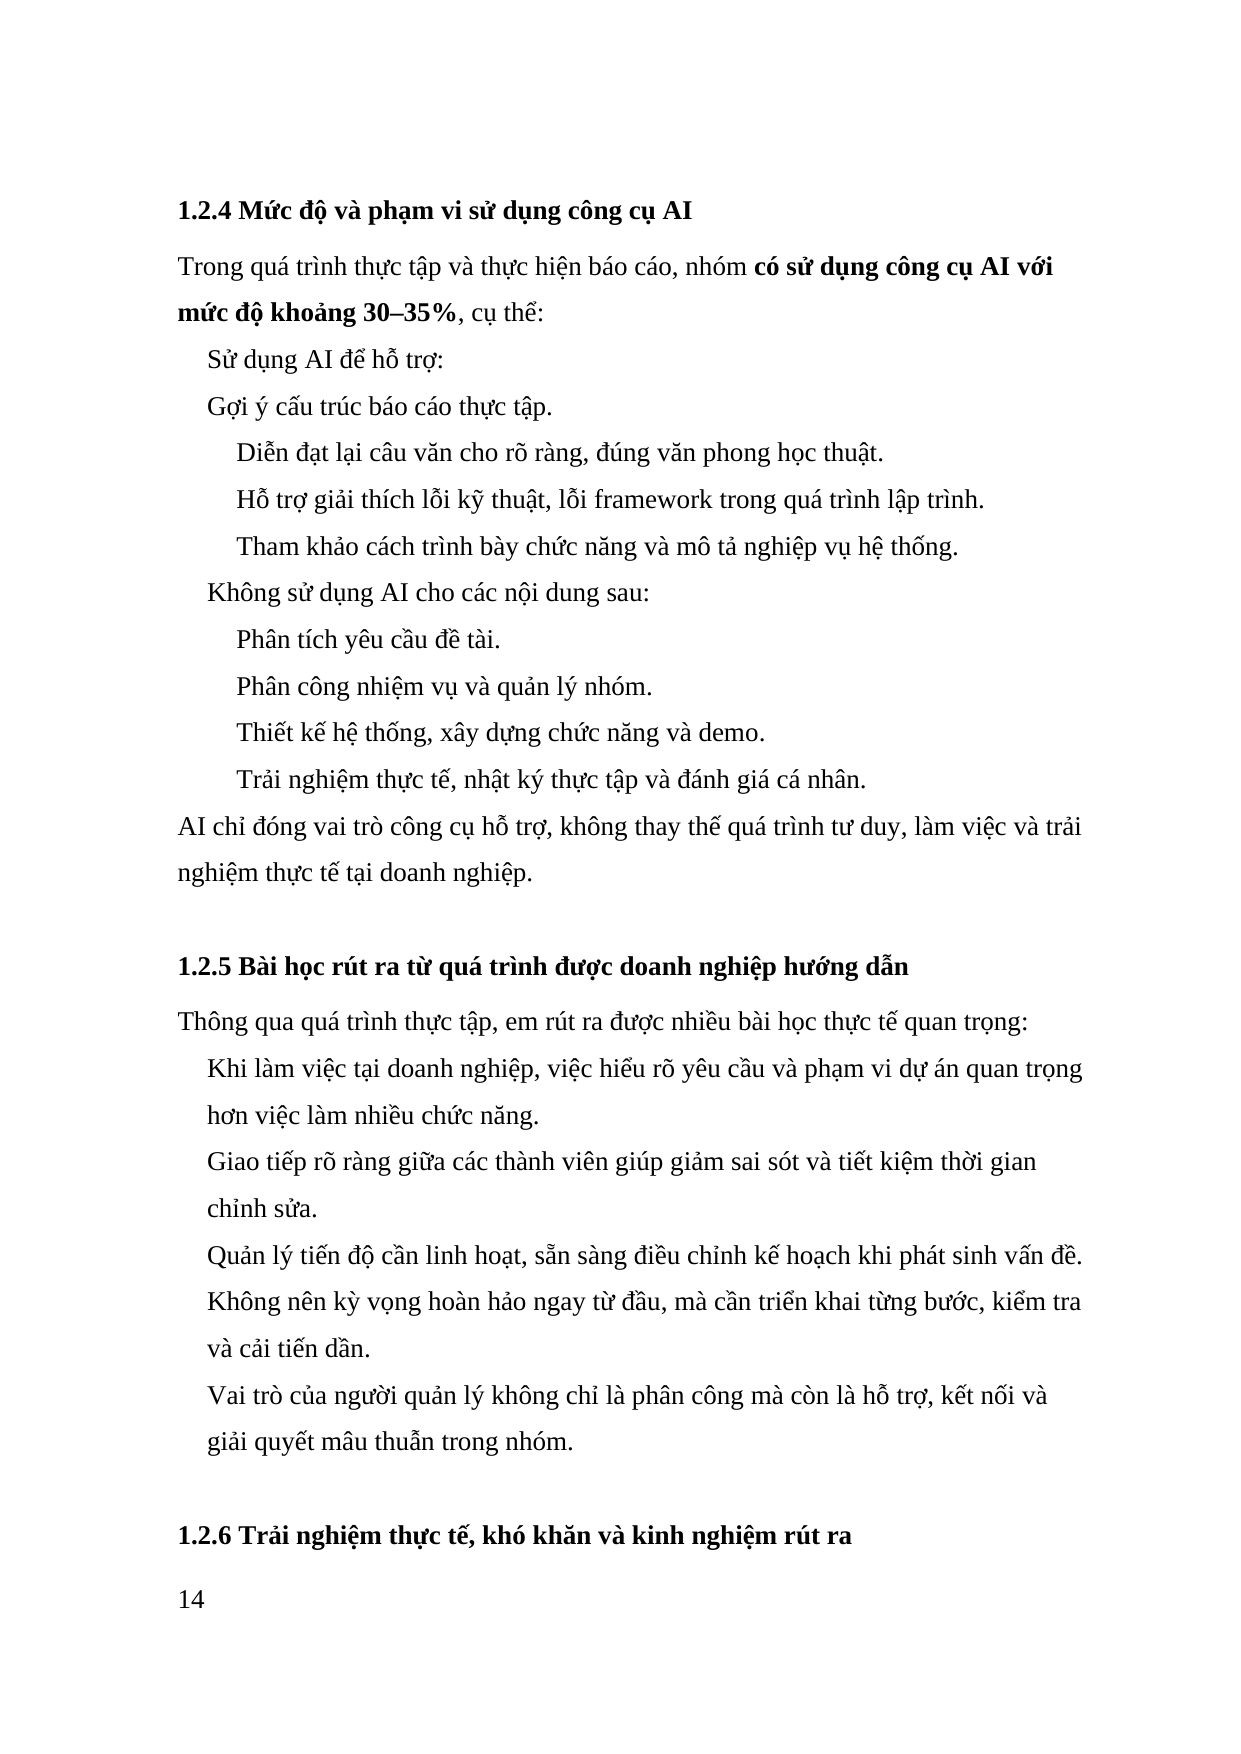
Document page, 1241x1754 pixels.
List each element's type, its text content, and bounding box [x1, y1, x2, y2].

text Vai trò của người quản lý không chỉ là phân công mà còn là hỗ trợ, kết nối và giải quyết mâu thuẫn trong nhóm. [207, 1379, 1092, 1457]
text Quản lý tiến độ cần linh hoạt, sẵn sàng điều chỉnh kế hoạch khi phát sinh vấn đề. [207, 1239, 1092, 1270]
text Phân tích yêu cầu đề tài. [236, 623, 1092, 654]
text 1.2.5 Bài học rút ra từ quá trình được doanh nghiệp hướng dẫn [177, 950, 1092, 981]
text Diễn đạt lại câu văn cho rõ ràng, đúng văn phong học thuật. [236, 437, 1092, 468]
text Trong quá trình thực tập và thực hiện báo cáo, nhóm có sử dụng công cụ AI với mức độ khoảng 30–35%, cụ thể: [177, 250, 1092, 328]
text 1.2.4 Mức độ và phạm vi sử dụng công cụ AI [177, 194, 1092, 226]
text Thông qua quá trình thực tập, em rút ra được nhiều bài học thực tế quan trọng: [177, 1005, 1092, 1037]
text Hỗ trợ giải thích lỗi kỹ thuật, lỗi framework trong quá trình lập trình. [236, 483, 1092, 514]
text Khi làm việc tại doanh nghiệp, việc hiểu rõ yêu cầu và phạm vi dự án quan trọng hơn việc làm nhiều chức năng. [207, 1052, 1092, 1130]
text AI chỉ đóng vai trò công cụ hỗ trợ, không thay thế quá trình tư duy, làm việc và trải nghiệm thực tế tại doanh nghiệp. [177, 810, 1092, 888]
text 1.2.6 Trải nghiệm thực tế, khó khăn và kinh nghiệm rút ra [177, 1519, 1092, 1550]
text Gợi ý cấu trúc báo cáo thực tập. [207, 390, 1092, 421]
text Tham khảo cách trình bày chức năng và mô tả nghiệp vụ hệ thống. [236, 530, 1092, 561]
text Sử dụng AI để hỗ trợ: [207, 343, 1092, 374]
text Phân công nhiệm vụ và quản lý nhóm. [236, 670, 1092, 701]
text Giao tiếp rõ ràng giữa các thành viên giúp giảm sai sót và tiết kiệm thời gian chỉnh sửa. [207, 1145, 1092, 1223]
text Trải nghiệm thực tế, nhật ký thực tập và đánh giá cá nhân. [236, 763, 1092, 794]
text Không nên kỳ vọng hoàn hảo ngay từ đầu, mà cần triển khai từng bước, kiểm tra và cải tiến dần. [207, 1285, 1092, 1363]
text Không sử dụng AI cho các nội dung sau: [207, 577, 1092, 608]
text Thiết kế hệ thống, xây dựng chức năng và demo. [236, 717, 1092, 748]
